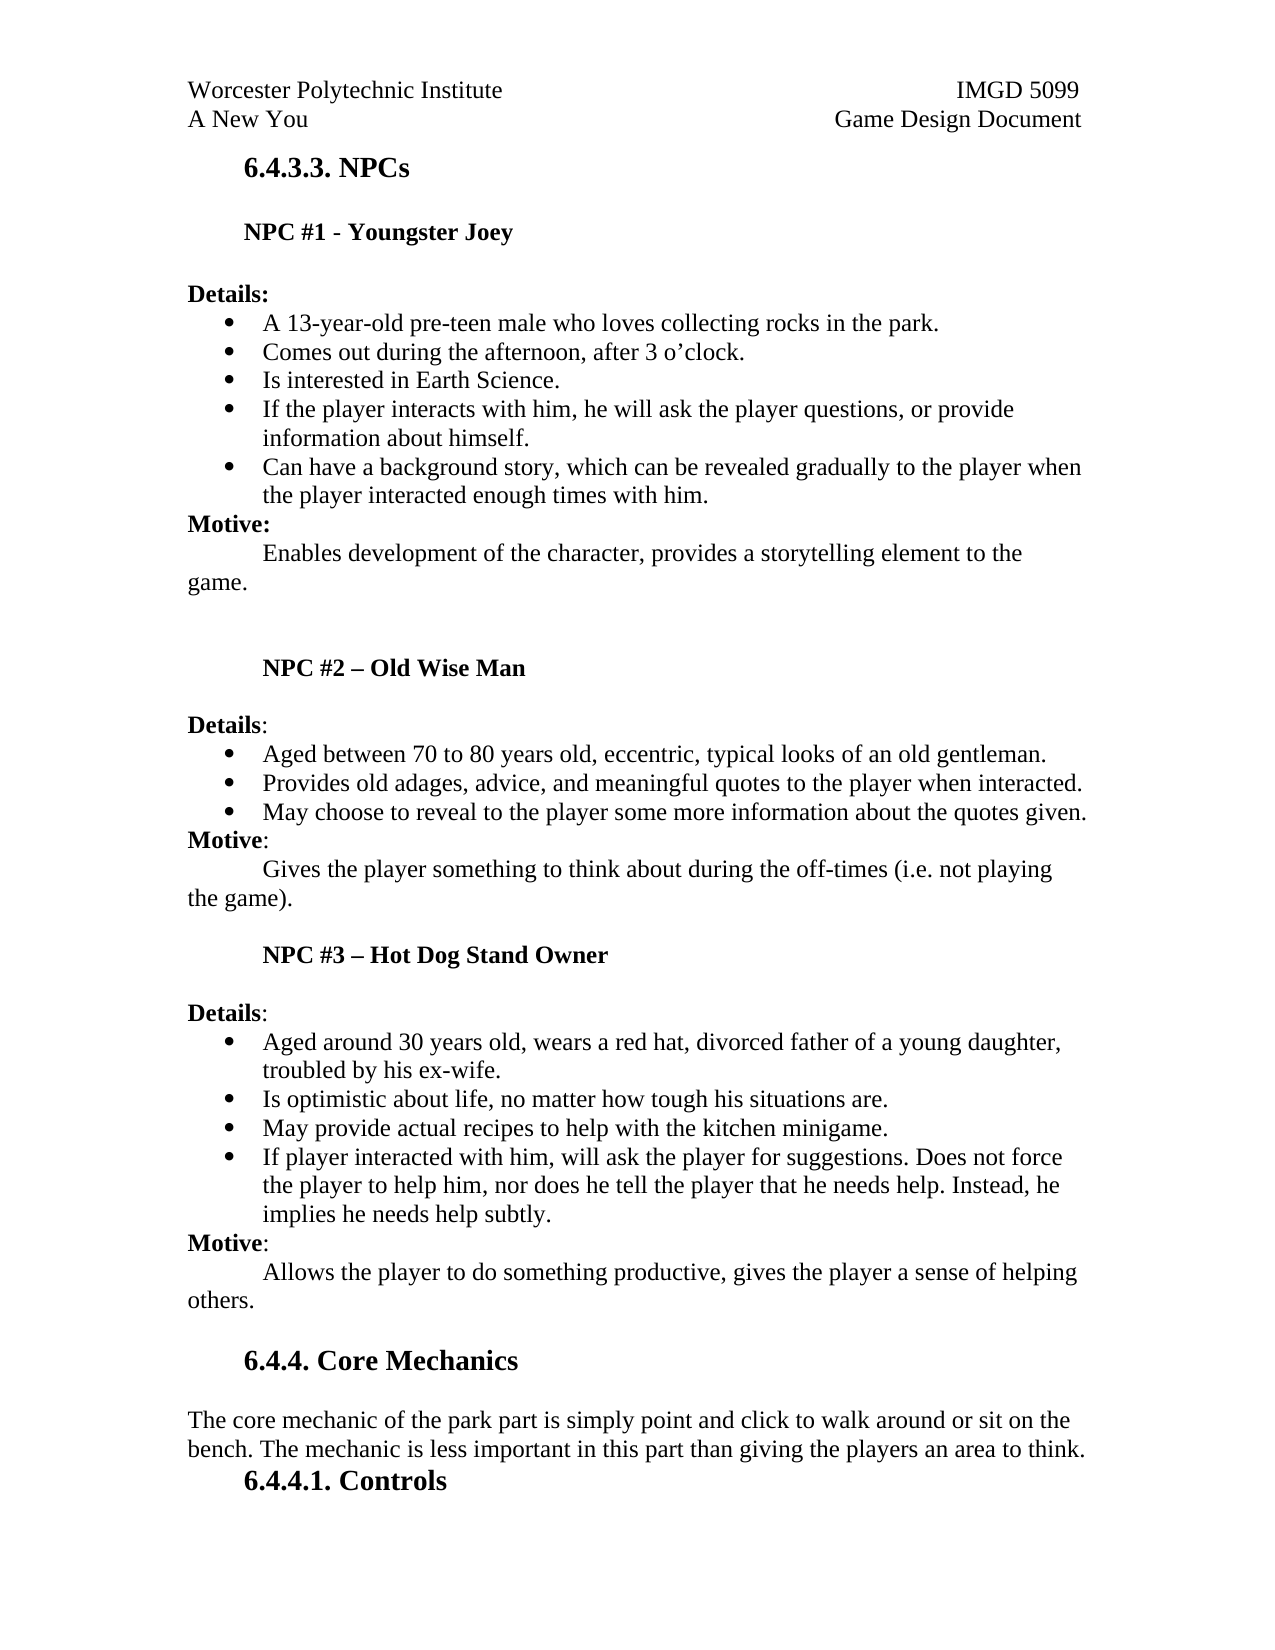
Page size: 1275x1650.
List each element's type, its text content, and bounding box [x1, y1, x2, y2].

text Details: [187, 711, 1087, 739]
text Gives the player something to think about during the off-times (i.e. not playing the game). [187, 854, 1087, 912]
text Motive: [187, 1228, 1087, 1257]
list Can have a background story, which can be revealed gradually to the player when the player interacted enough times with him. [225, 452, 1087, 509]
list Aged around 30 years old, wears a red hat, divorced father of a young daughter, troubled by his ex-wife. [225, 1027, 1087, 1084]
list Is optimistic about life, no matter how tough his situations are. [225, 1084, 1087, 1113]
text NPC #1 - Youngster Joey [187, 217, 1087, 246]
text Details: [187, 998, 1087, 1027]
text NPC #3 – Hot Dog Stand Owner [187, 941, 1087, 969]
text Details: [187, 279, 1087, 308]
text Allows the player to do something productive, gives the player a sense of helping others. [187, 1257, 1087, 1314]
text Motive: [187, 826, 1087, 854]
list A 13-year-old pre-teen male who loves collecting rocks in the park. [225, 308, 1087, 337]
list May choose to reveal to the player some more information about the quotes given. [225, 797, 1087, 826]
list Provides old adages, advice, and meaningful quotes to the player when interacted. [225, 768, 1087, 797]
text 6.4.4.1. Controls [244, 1463, 1087, 1496]
list Aged between 70 to 80 years old, eccentric, typical looks of an old gentleman. [225, 739, 1087, 768]
list May provide actual recipes to help with the kitchen minigame. [225, 1113, 1087, 1142]
list Comes out during the afternoon, after 3 o’clock. [225, 337, 1087, 366]
text Enables development of the character, provides a storytelling element to the game. [187, 538, 1087, 596]
list If player interacted with him, will ask the player for suggestions. Does not force the player to help him, nor does he tell the player that he needs help. Instead, he implies he needs help subtly. [225, 1142, 1087, 1228]
text Motive: [187, 509, 1087, 538]
list If the player interacts with him, he will ask the player questions, or provide information about himself. [225, 394, 1087, 452]
text 6.4.4. Core Mechanics [187, 1343, 1087, 1377]
text The core mechanic of the park part is simply point and click to walk around or sit on the bench. The mechanic is less important in this part than giving the players an area to think. [187, 1405, 1087, 1463]
text NPC #2 – Old Wise Man [187, 653, 1087, 682]
text 6.4.3.3. NPCs [244, 150, 1087, 183]
list Is interested in Earth Science. [225, 366, 1087, 394]
